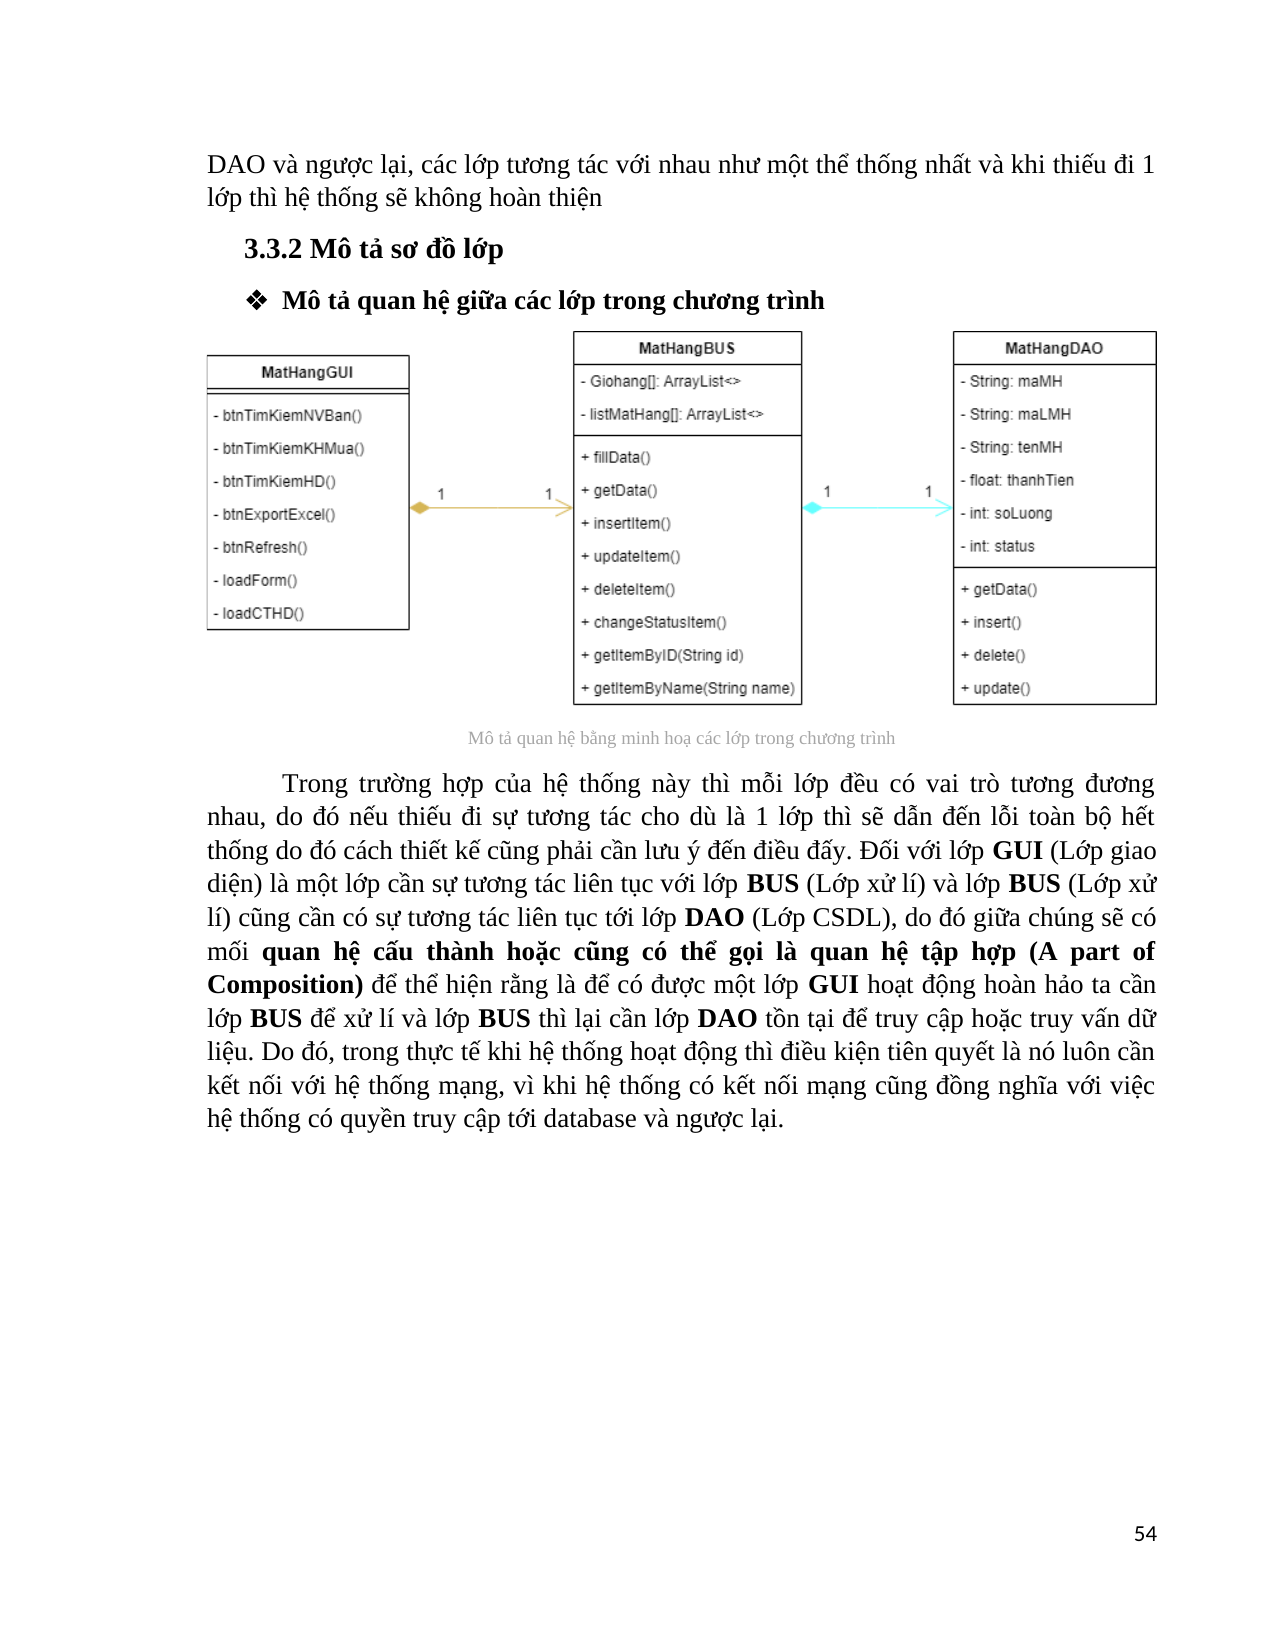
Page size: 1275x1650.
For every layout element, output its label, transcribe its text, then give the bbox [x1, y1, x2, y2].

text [207, 148, 1157, 212]
picture [206, 331, 1157, 709]
text Mô tả quan hệ bằng minh hoạ các lớp trong chương trình [207, 727, 1157, 748]
list Mô tả quan hệ giữa các lớp trong chương trình [244, 284, 1157, 316]
subtitle 3.3.2 Mô tả sơ đồ lớp [207, 231, 1157, 265]
text Trong trường hợp của hệ thống này thì mỗi lớp đều có vai trò tương đương nhau, do đó nếu thiếu đi sự tương tác cho dù là 1 lớp thì sẽ dẫn đến lỗi toàn bộ hết thống do đó cách thiết kế cũng phải cần lưu ý đến điều đấy. Đối với lớp GUI (Lớp giao diện) là một lớp cần sự tương tác liên tục với lớp BUS (Lớp xử lí) và lớp BUS (Lớp xử lí) cũng cần có sự tương tác liên tục tới lớp DAO (Lớp CSDL), do đó giữa chúng sẽ có mối quan hệ cấu thành hoặc cũng có thể gọi là quan hệ tập hợp (A part of Composition) để thể hiện rằng là để có được một lớp GUI hoạt động hoàn hảo ta cần lớp BUS để xử lí và lớp BUS thì lại cần lớp DAO tồn tại để truy cập hoặc truy vấn dữ liệu. Do đó, trong thực tế khi hệ thống hoạt động thì điều kiện tiên quyết là nó luôn cần kết nối với hệ thống mạng, vì khi hệ thống có kết nối mạng cũng đồng nghĩa với việc hệ thống có quyền truy cập tới database và ngược lại. [207, 767, 1157, 1133]
